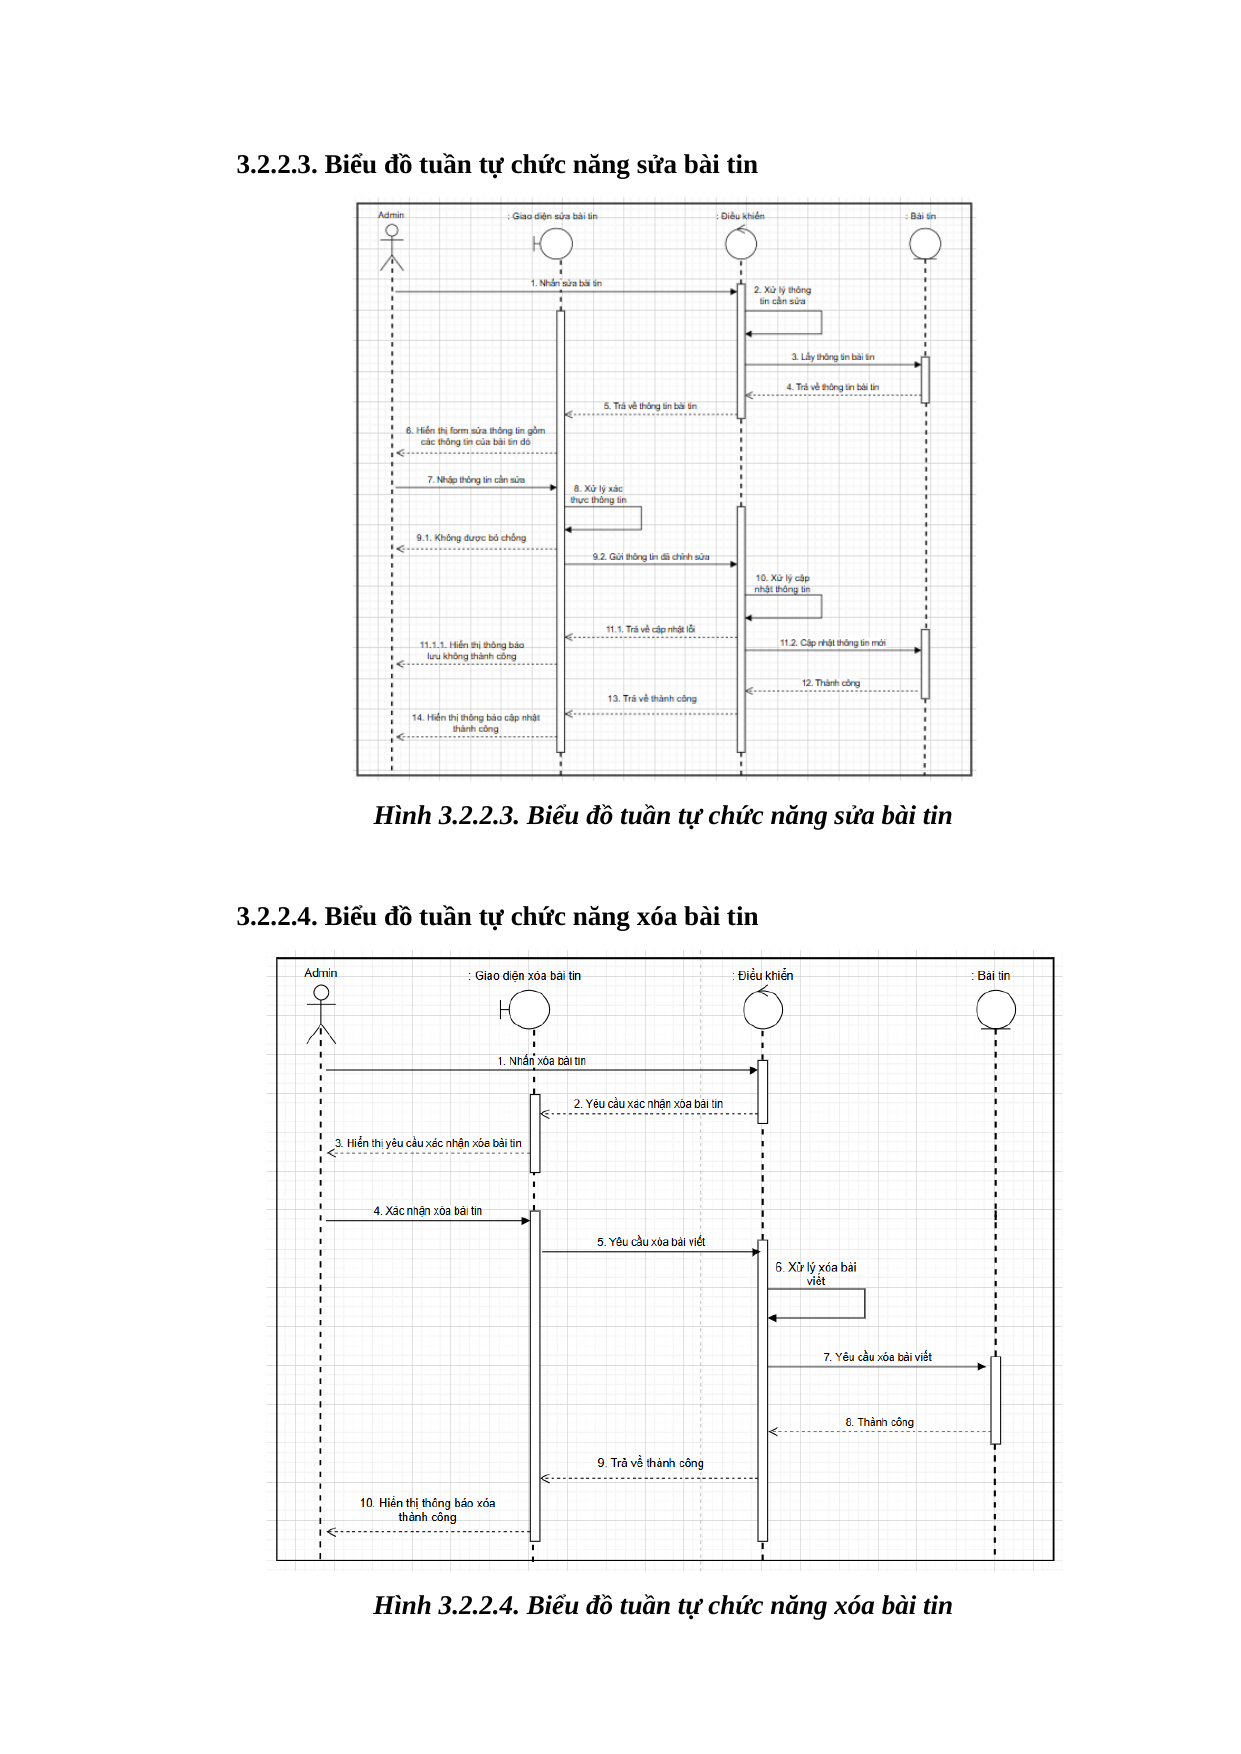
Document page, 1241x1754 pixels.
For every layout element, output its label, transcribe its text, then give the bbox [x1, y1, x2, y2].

text 3.2.2.3. Biểu đồ tuần tự chức năng sửa bài tin [236, 148, 1122, 179]
text 3.2.2.4. Biểu đồ tuần tự chức năng xóa bài tin [236, 900, 1122, 931]
text Hình 3.2.2.3. Biểu đồ tuần tự chức năng sửa bài tin [207, 799, 1122, 831]
text Hình 3.2.2.4. Biểu đồ tuần tự chức năng xóa bài tin [207, 1589, 1122, 1620]
picture [266, 950, 1063, 1571]
picture [352, 197, 977, 781]
